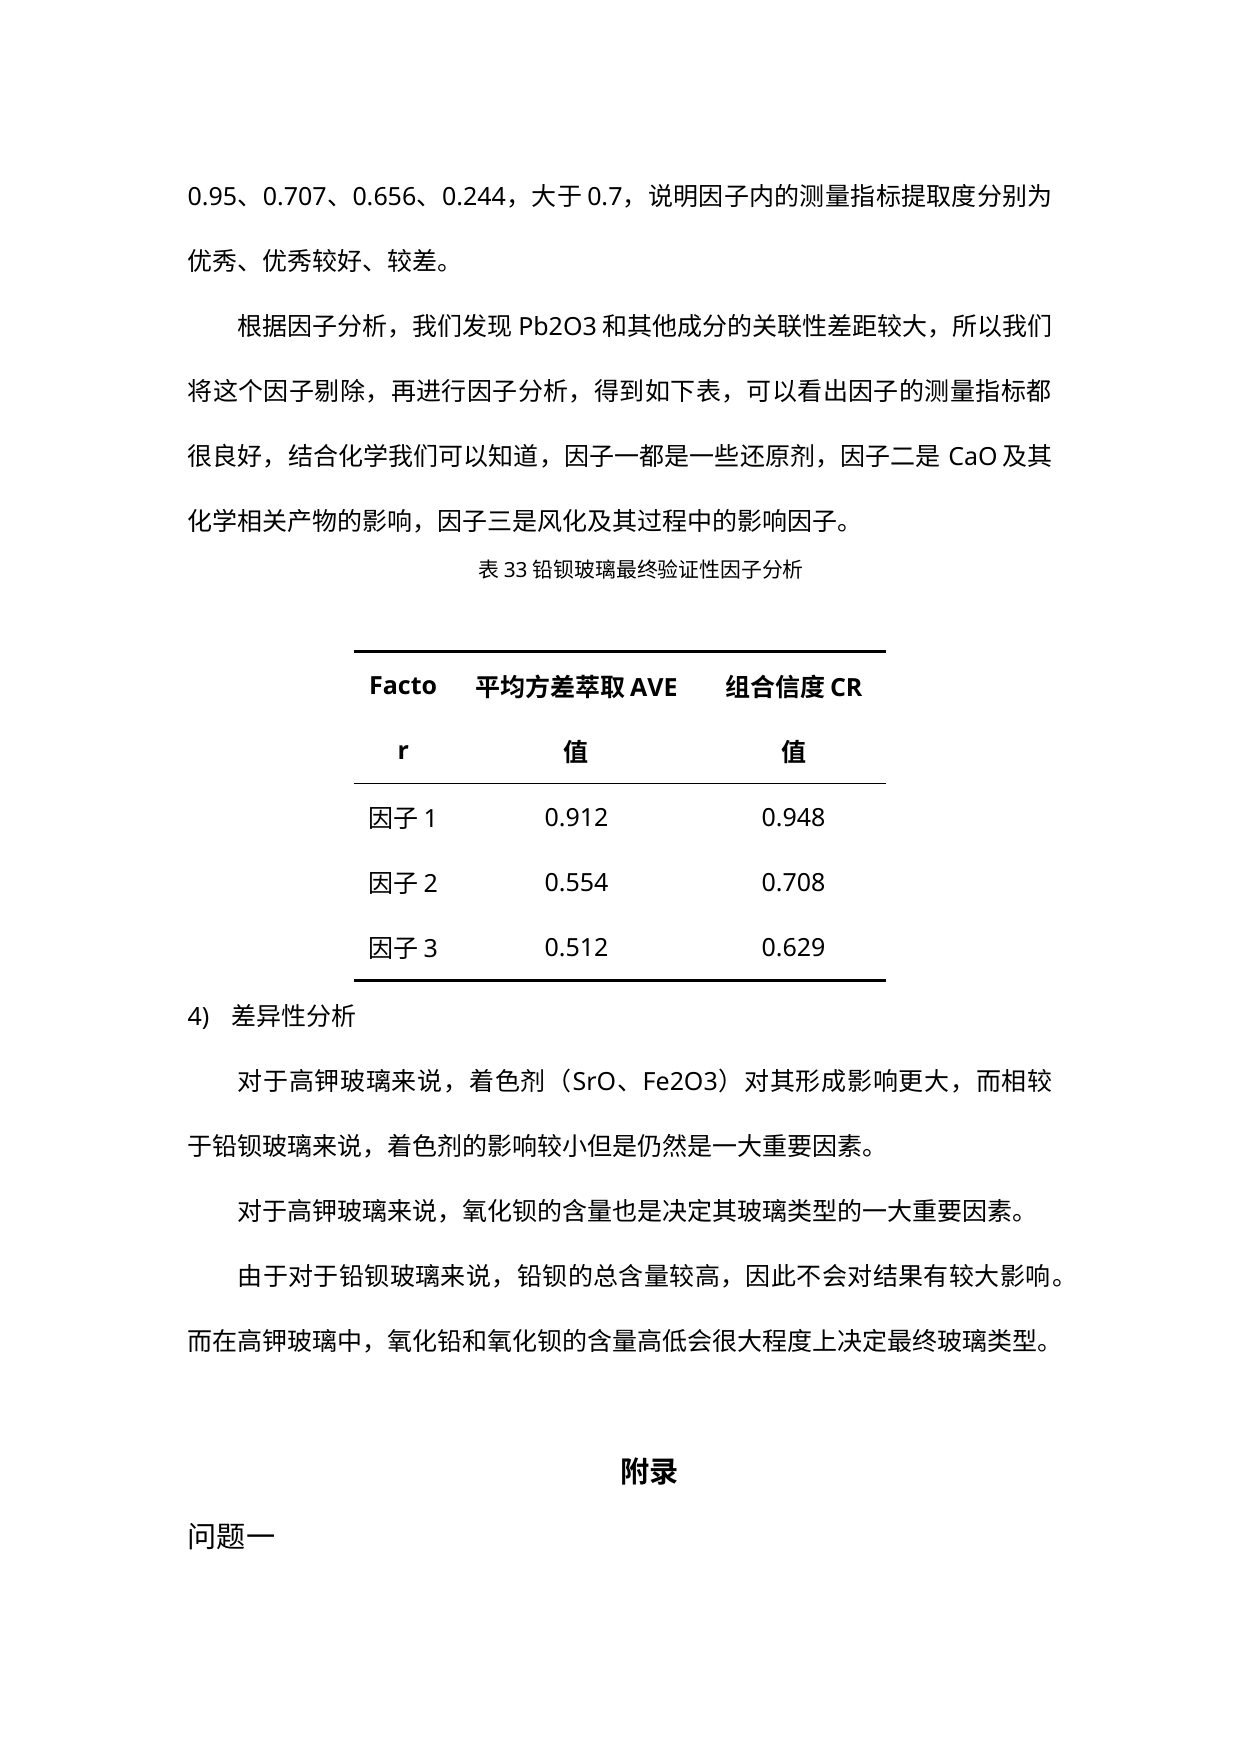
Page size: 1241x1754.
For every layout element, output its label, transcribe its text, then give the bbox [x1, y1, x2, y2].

table_cell 因子3 [354, 914, 452, 979]
table_cell 因子2 [354, 849, 452, 914]
text 根据因子分析，我们发现Pb2O3和其他成分的关联性差距较大，所以我们将这个因子剔除，再进行因子分析，得到如下表，可以看出因子的测量指标都很良好，结合化学我们可以知道，因子一都是一些还原剂，因子二是CaO及其化学相关产物的影响，因子三是风化及其过程中的影响因子。 [187, 292, 1053, 552]
list 差异性分析 [187, 982, 1053, 1047]
table_cell 0.708 [700, 849, 886, 914]
text 表33 铅钡玻璃最终验证性因子分析 [187, 552, 1053, 584]
table_cell 0.512 [452, 914, 700, 979]
table_header 组合信度CR值 [700, 653, 886, 783]
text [187, 162, 1053, 292]
text 对于高钾玻璃来说，着色剂（SrO、Fe2O3）对其形成影响更大，而相较于铅钡玻璃来说，着色剂的影响较小但是仍然是一大重要因素。 [187, 1047, 1053, 1177]
table_header Factor [354, 653, 452, 783]
table_cell 0.629 [700, 914, 886, 979]
text 对于高钾玻璃来说，氧化钡的含量也是决定其玻璃类型的一大重要因素。 [187, 1177, 1053, 1242]
text 问题一 [187, 1502, 1053, 1567]
table_cell 0.912 [452, 784, 700, 849]
text 附录 [187, 1437, 1053, 1502]
table_header 平均方差萃取AVE值 [452, 653, 700, 783]
table_cell 0.948 [700, 784, 886, 849]
table_cell 因子1 [354, 784, 452, 849]
text 由于对于铅钡玻璃来说，铅钡的总含量较高，因此不会对结果有较大影响。而在高钾玻璃中，氧化铅和氧化钡的含量高低会很大程度上决定最终玻璃类型。 [187, 1242, 1053, 1372]
table_cell 0.554 [452, 849, 700, 914]
